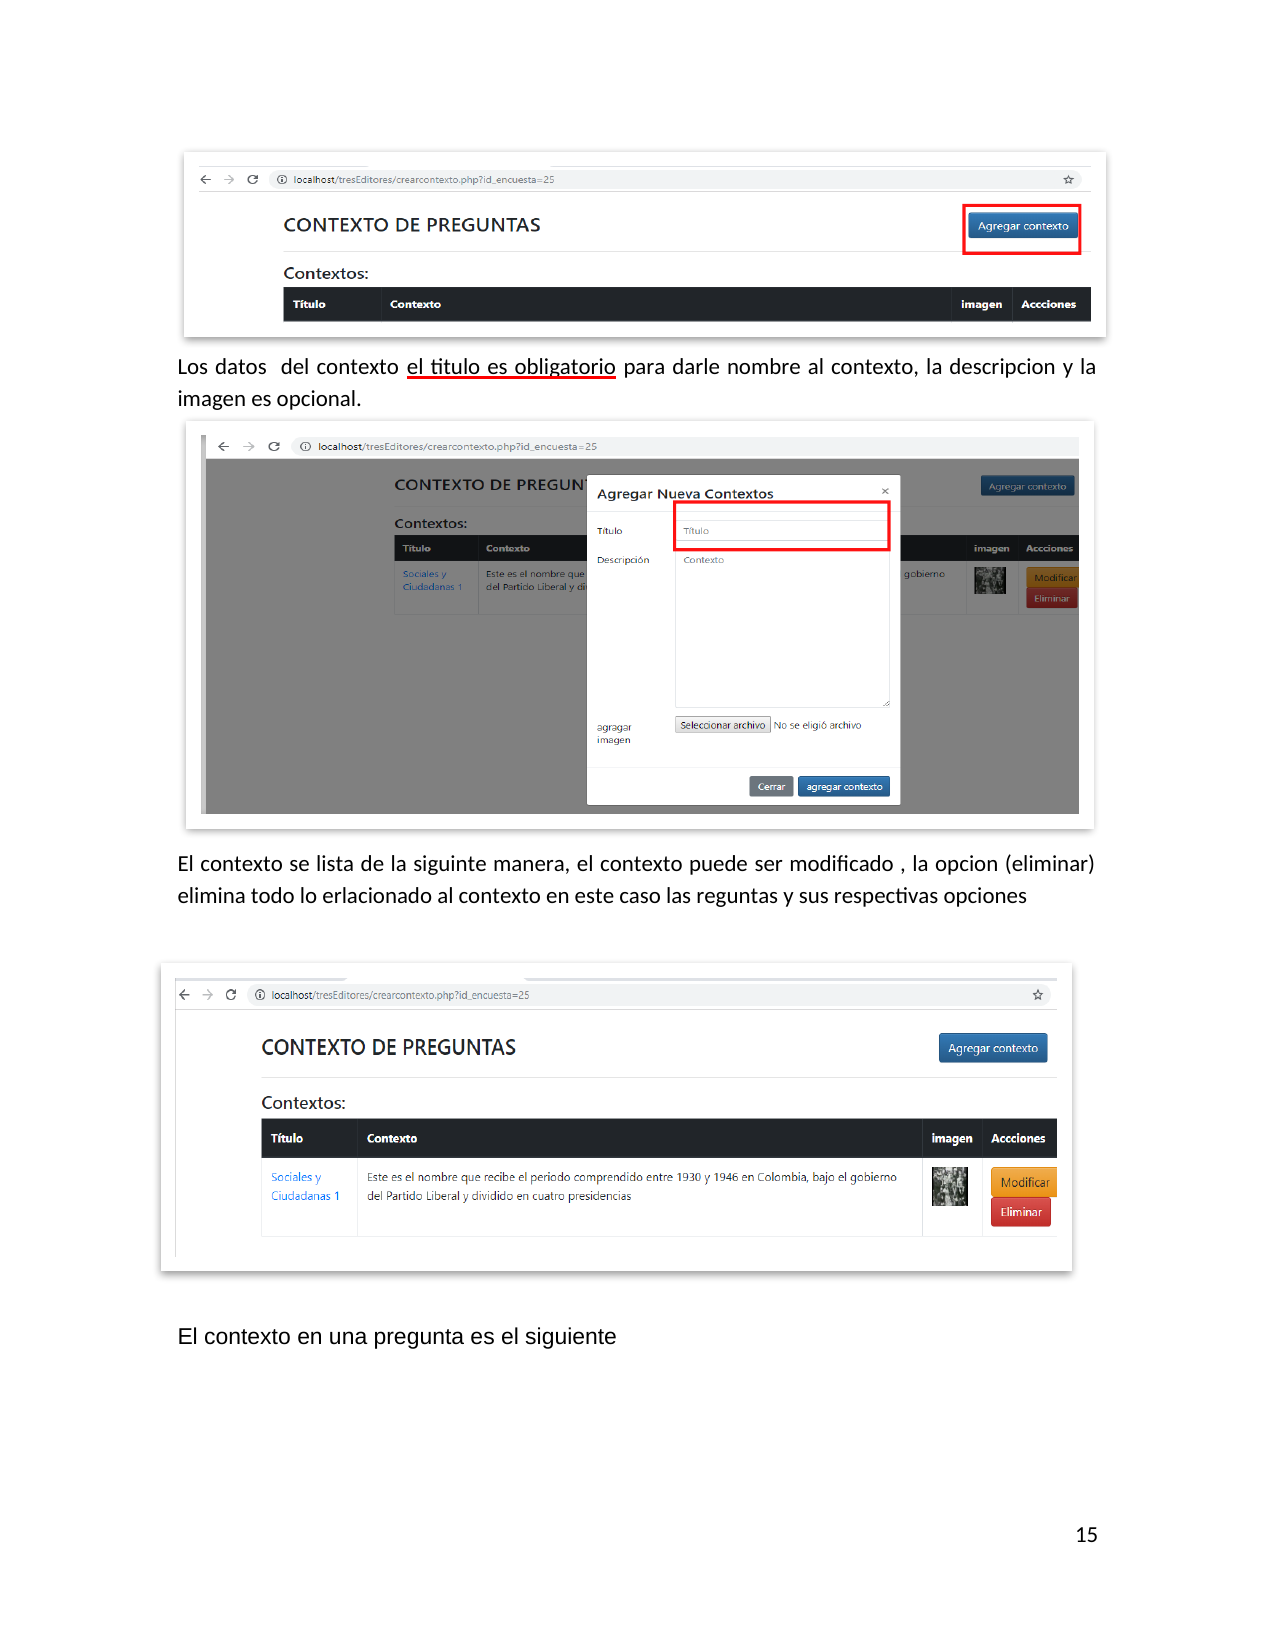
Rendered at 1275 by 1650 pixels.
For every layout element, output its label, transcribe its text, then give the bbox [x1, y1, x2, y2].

text Los datos del contexto el titulo es obligatorio para darle nombre al contexto, la descripcion y la imagen es opcional. [177, 352, 1098, 412]
text El contexto en una pregunta es el siguiente [177, 1323, 1098, 1349]
picture [175, 978, 1057, 1257]
picture [199, 166, 1091, 323]
picture [206, 435, 1079, 814]
